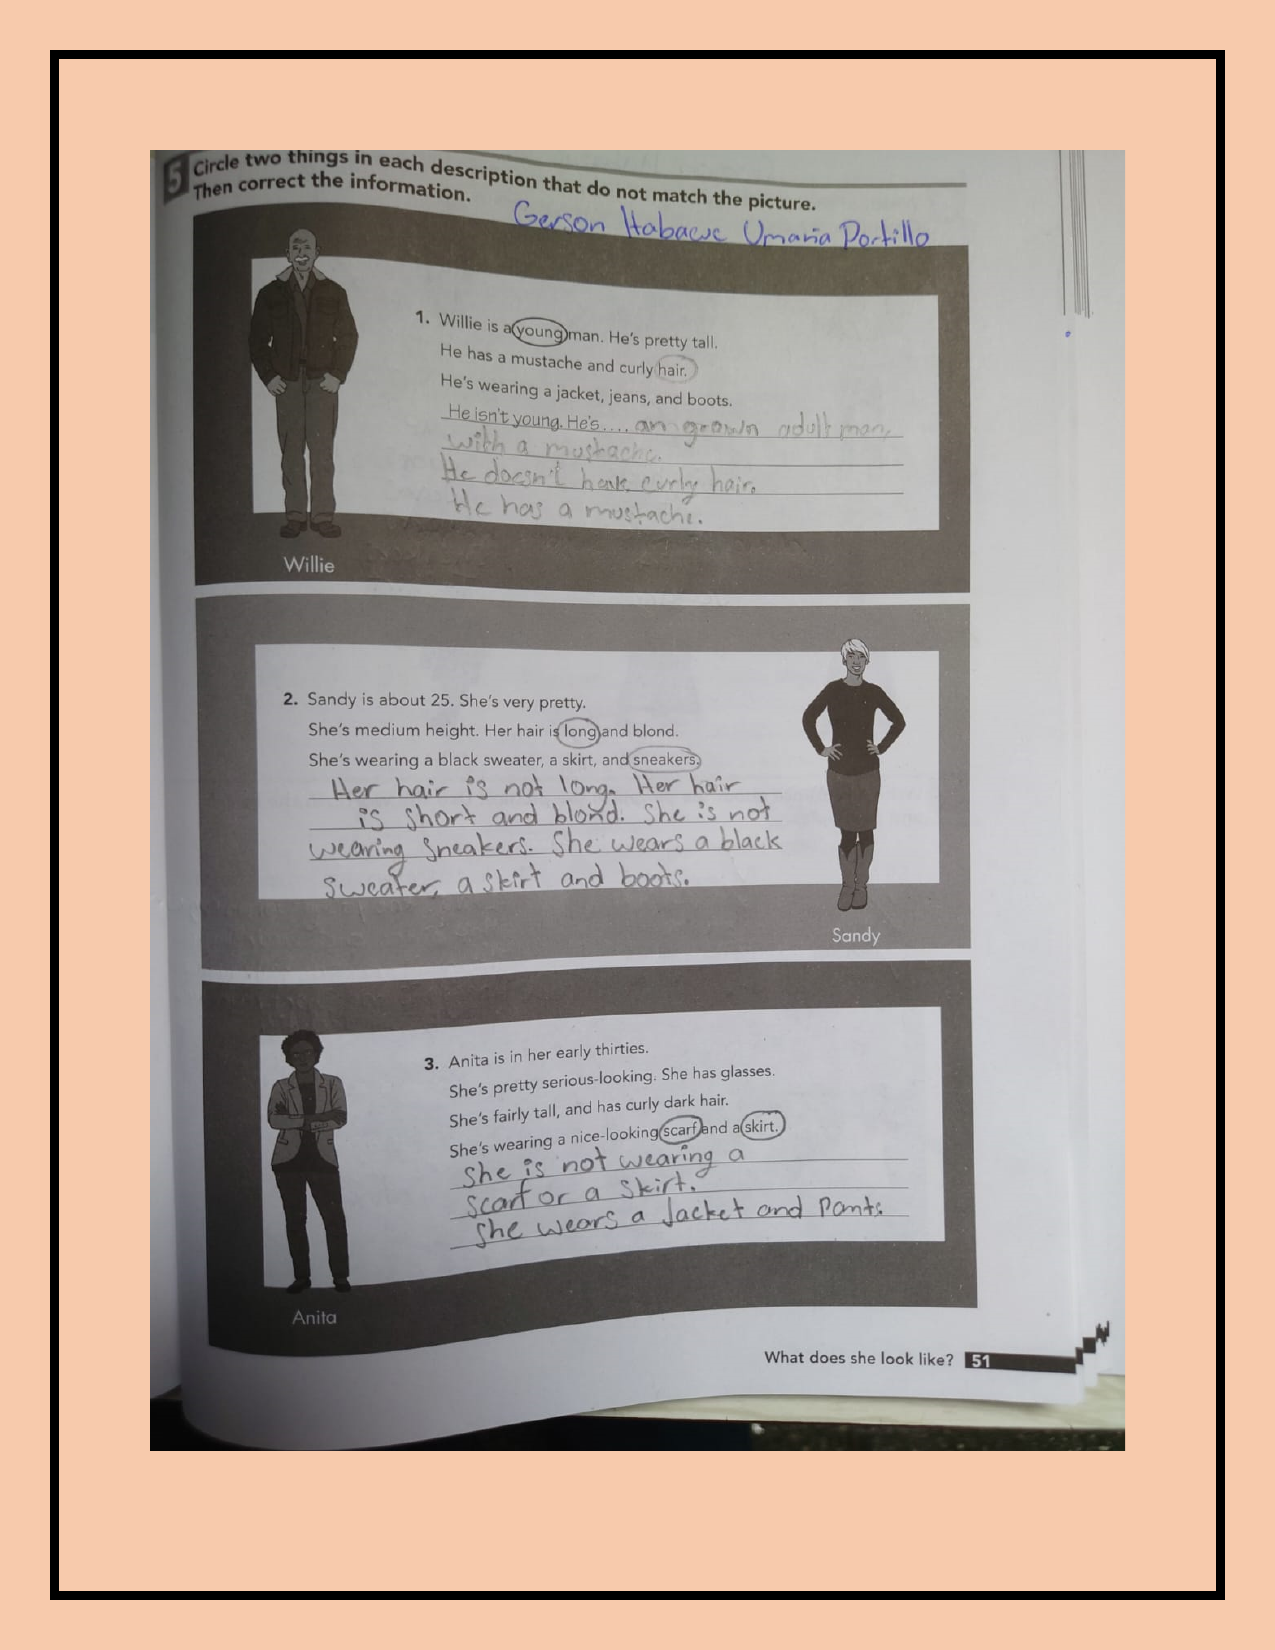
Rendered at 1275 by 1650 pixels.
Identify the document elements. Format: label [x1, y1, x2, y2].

picture [150, 150, 1125, 1451]
